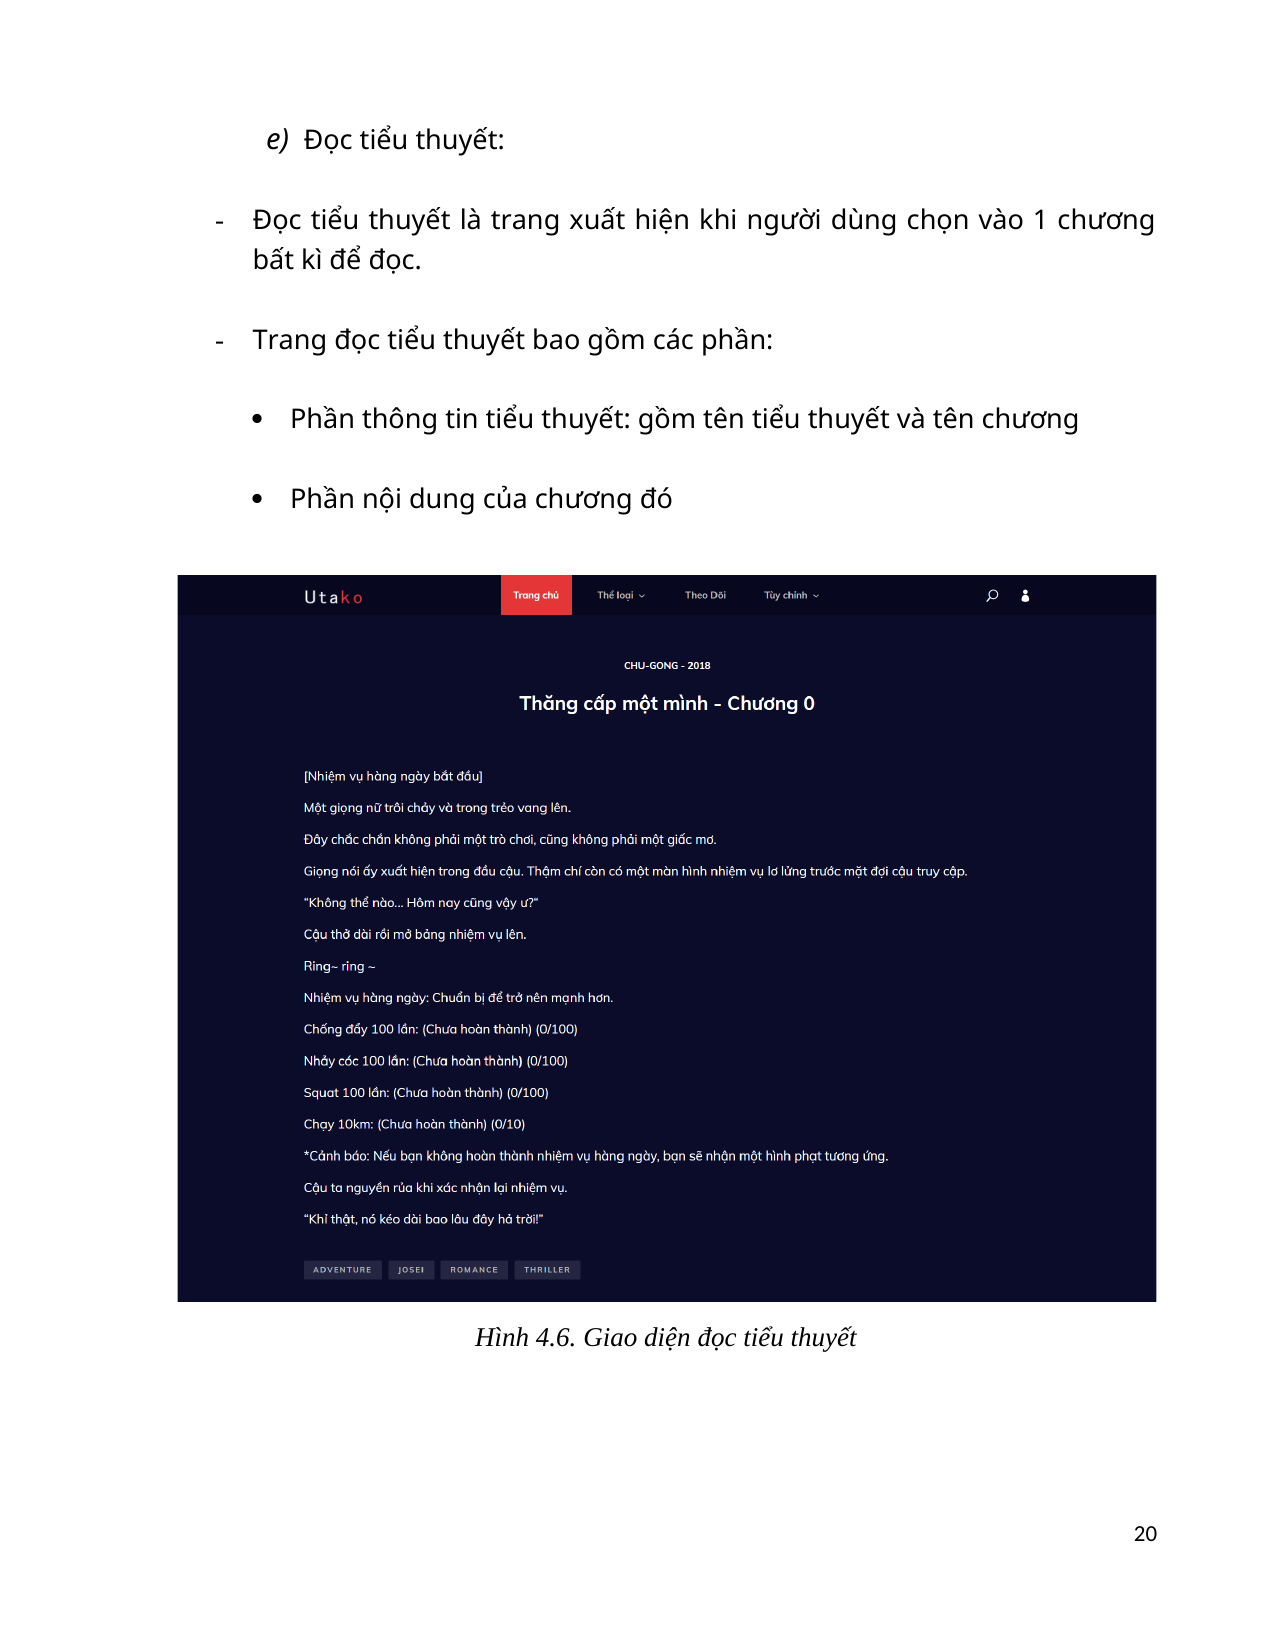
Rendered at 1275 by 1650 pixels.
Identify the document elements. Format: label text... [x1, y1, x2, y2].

picture [177, 575, 1157, 1302]
list Đọc tiểu thuyết là trang xuất hiện khi người dùng chọn vào 1 chương bất kì để đọc. [215, 201, 1157, 277]
list Phần nội dung của chương đó [252, 479, 1157, 516]
list Đọc tiểu thuyết: [266, 118, 1157, 158]
list Phần thông tin tiểu thuyết: gồm tên tiểu thuyết và tên chương [252, 400, 1157, 437]
text Hình 4.6. Giao diện đọc tiểu thuyết [177, 1321, 1157, 1352]
list Trang đọc tiểu thuyết bao gồm các phần: [215, 320, 1157, 357]
